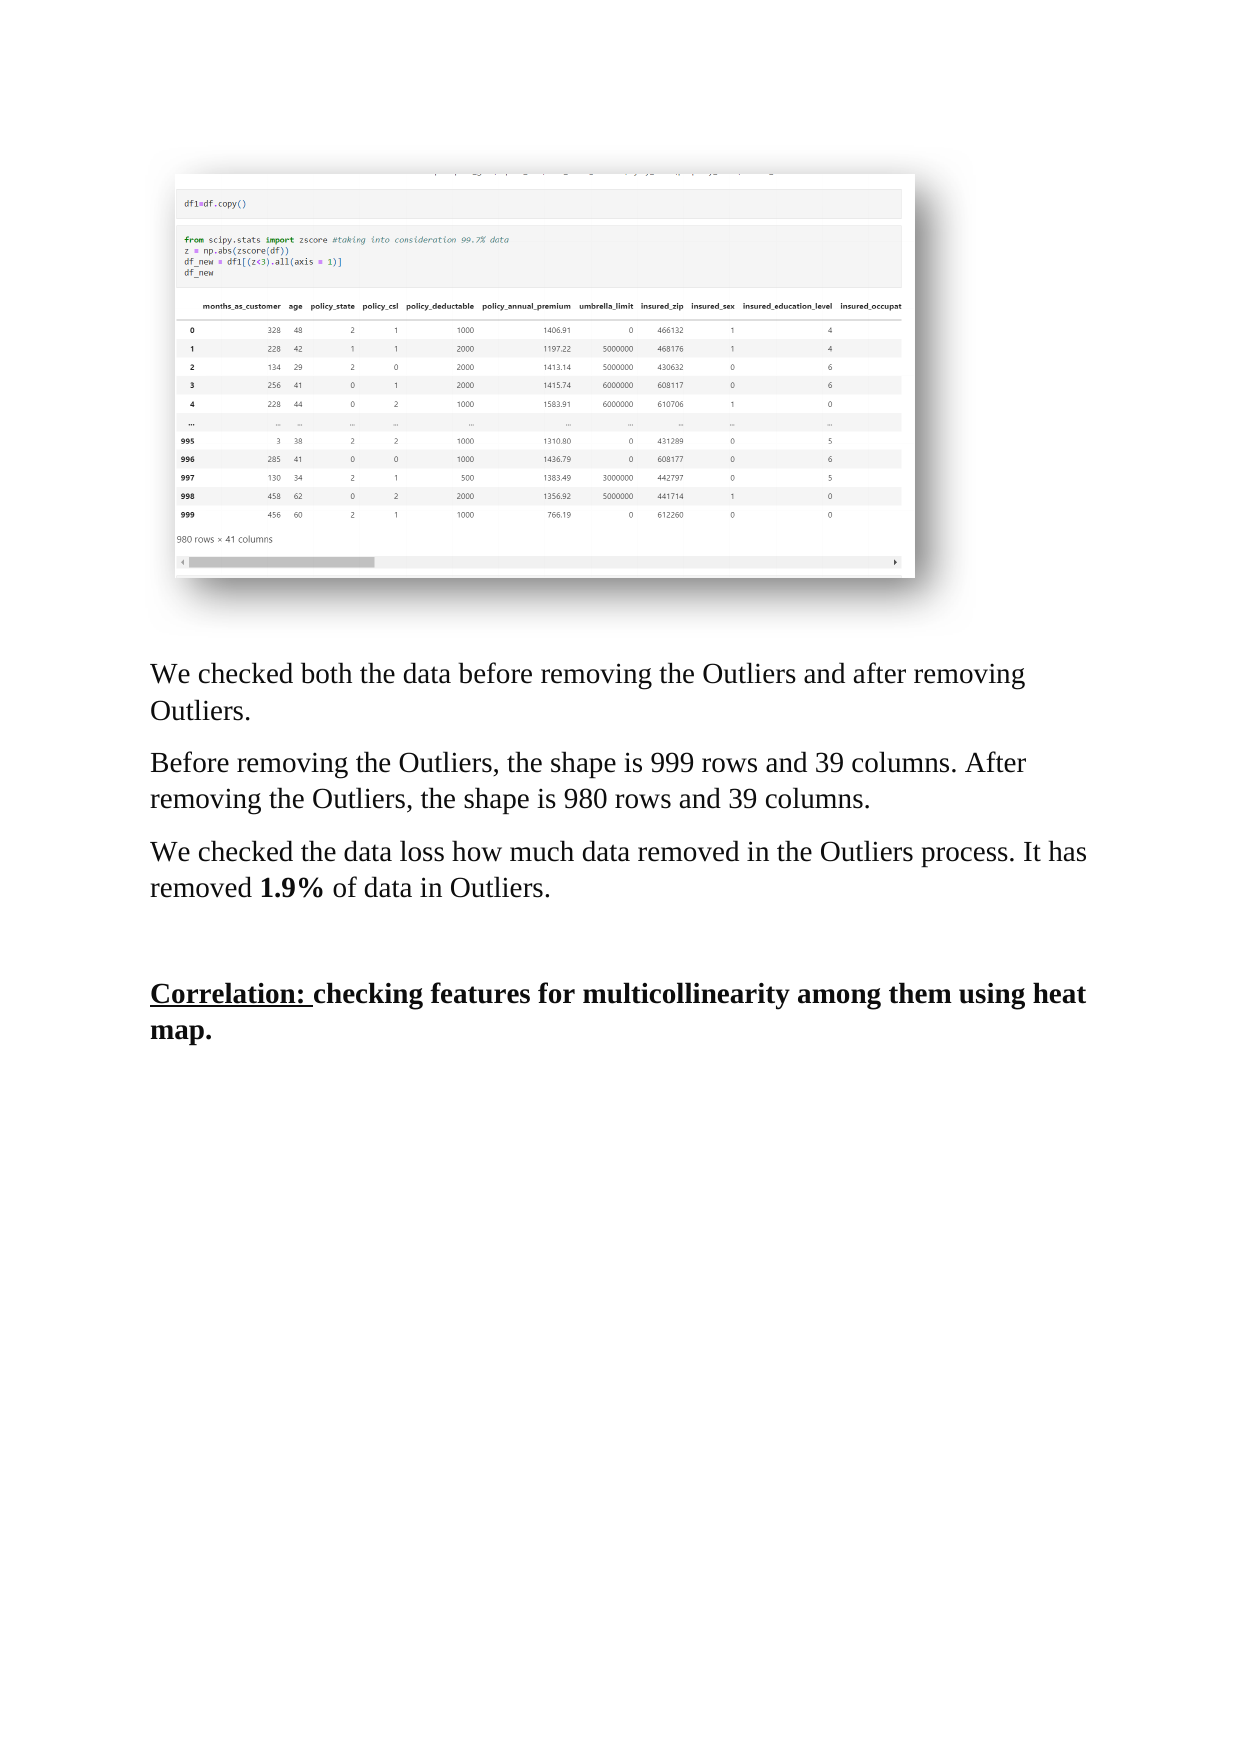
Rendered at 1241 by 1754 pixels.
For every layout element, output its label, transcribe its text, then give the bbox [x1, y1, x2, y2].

text We checked the data loss how much data removed in the Outliers process. It has removed 1.9% of data in Outliers. [150, 834, 1090, 904]
text We checked both the data before removing the Outliers and after removing Outliers. [150, 656, 1090, 726]
picture [175, 174, 915, 578]
text Correlation: checking features for multicollinearity among them using heat map. [150, 976, 1090, 1046]
text Before removing the Outliers, the shape is 999 rows and 39 columns. After removing the Outliers, the shape is 980 rows and 39 columns. [150, 745, 1090, 815]
